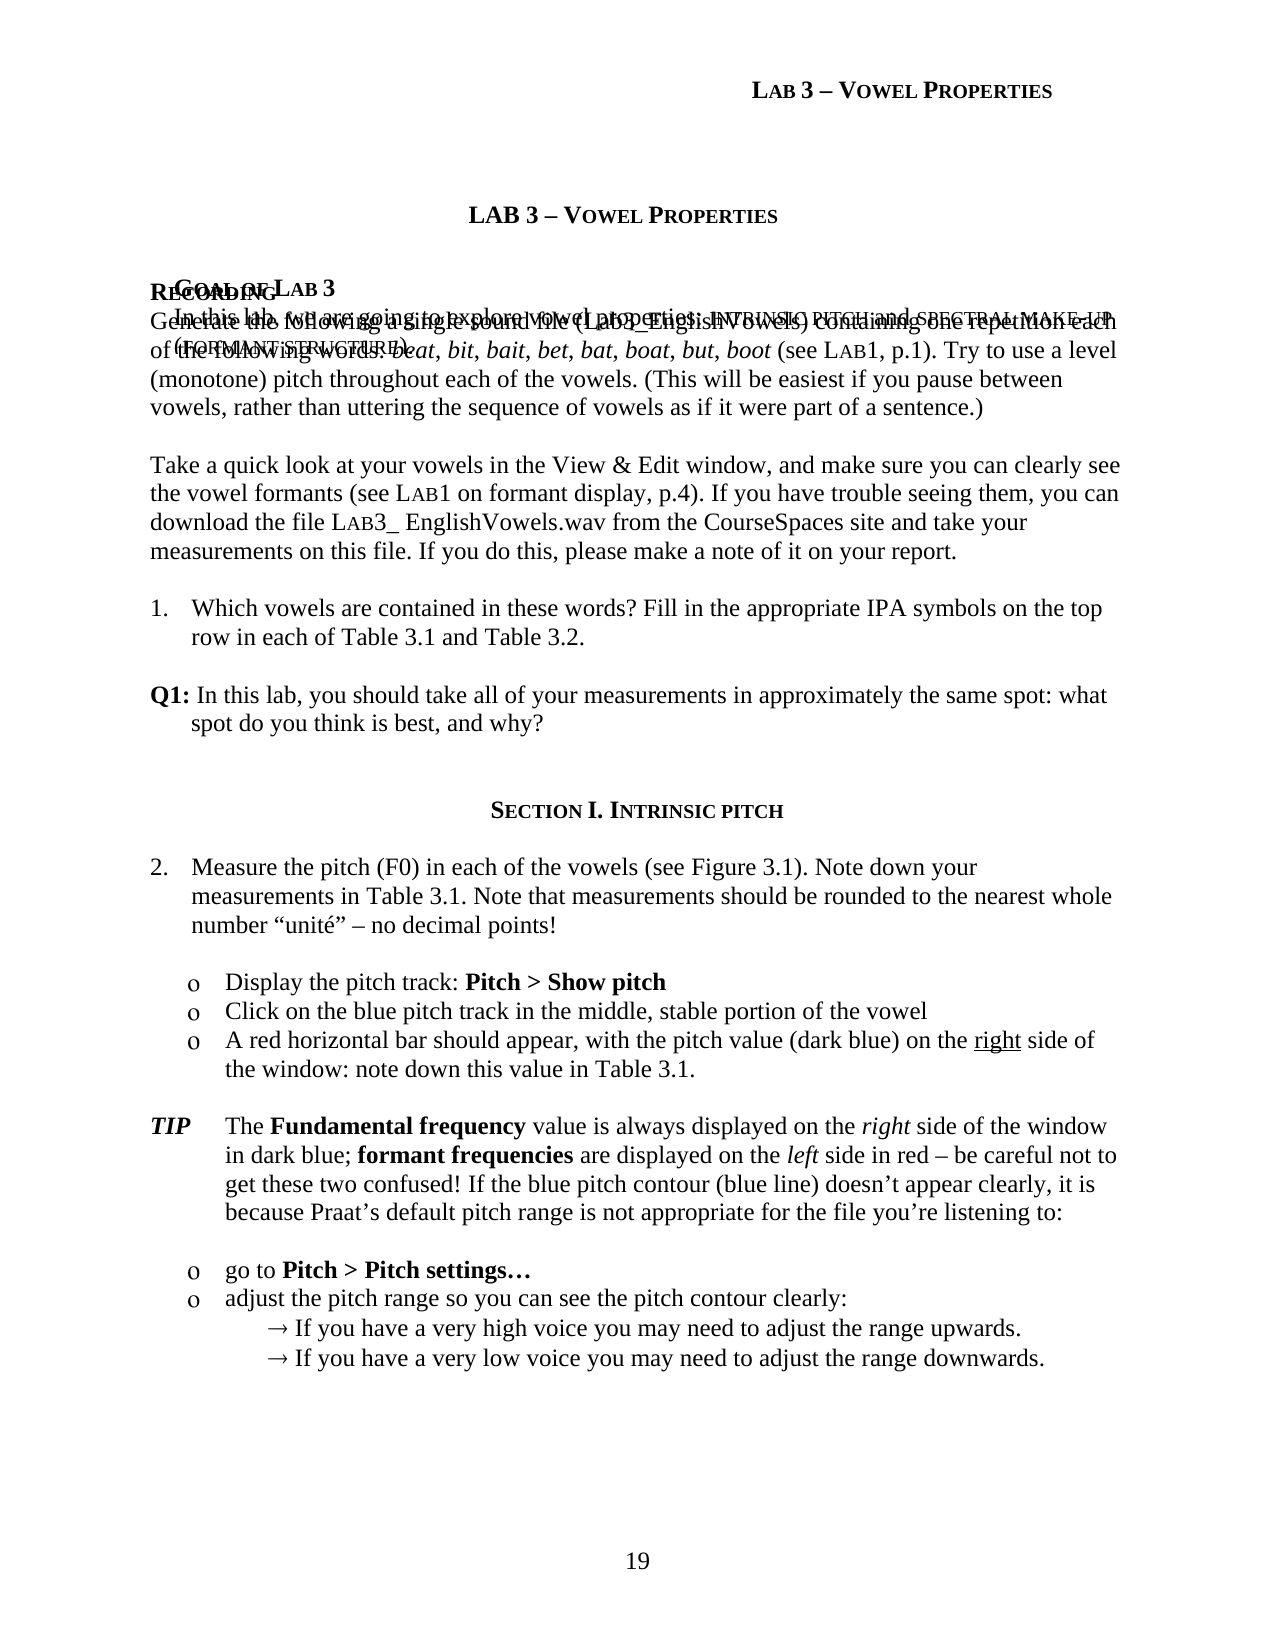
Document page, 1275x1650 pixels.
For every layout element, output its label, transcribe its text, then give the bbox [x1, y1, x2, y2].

picture [187, 1266, 200, 1280]
text SECTION I. INTRINSIC PITCH [127, 795, 783, 824]
text Click on the blue pitch track in the middle, stable portion of the vowel [225, 996, 1156, 1025]
text  If you have a very high voice you may need to adjust the range upwards. [268, 1312, 1156, 1343]
picture [187, 1294, 200, 1308]
picture [187, 978, 200, 992]
list Measure the pitch (F0) in each of the vowels (see Figure 3.1). Note down your measurements in Table 3.1. Note that measurements should be rounded to the nearest whole number “unité” – no decimal points! [150, 852, 1113, 939]
text Generate the following a single sound file (Lab3_EnglishVowels) containing one repetition each of the following words: beat, bit, bait, bet, bat, boat, but, boot (see LAB1, p.1). Try to use a level (monotone) pitch throughout each of the vowels. (This will be easiest if you pause between vowels, rather than uttering the sequence of vowels as if it were part of a sentence.) [150, 306, 1119, 421]
text adjust the pitch range so you can see the pitch contour clearly: [225, 1284, 1156, 1312]
text Q1: In this lab, you should take all of your measurements in approximately the same spot: what spot do you think is best, and why? [150, 680, 1109, 737]
text RECORDING [150, 278, 1156, 306]
list Which vowels are contained in these words? Fill in the appropriate IPA symbols on the top row in each of Table 3.1 and Table 3.2. [150, 593, 1103, 651]
text go to Pitch > Pitch settings… [225, 1255, 1156, 1284]
text LAB 3 – VOWEL PROPERTIES [752, 75, 1156, 104]
text TIP The Fundamental frequency value is always displayed on the right side of the window in dark blue; formant frequencies are displayed on the left side in red – be careful not to get these two confused! If the blue pitch contour (blue line) doesn’t appear clearly, it is because Praat’s default pitch range is not appropriate for the file you’re listening to: [150, 1111, 1117, 1226]
text Take a quick look at your vowels in the View & Edit window, and make sure you can clearly see the vowel formants (see LAB1 on formant display, p.4). If you have trouble seeing them, you can download the file LAB3_ EnglishVowels.wav from the CourseSpaces site and take your measurements on this file. If you do this, please make a note of it on your report. [150, 450, 1126, 565]
text  If you have a very low voice you may need to adjust the range downwards. [268, 1343, 1156, 1372]
picture [187, 1036, 200, 1050]
text LAB 3 – VOWEL PROPERTIES [127, 200, 778, 229]
text A red horizontal bar should appear, with the pitch value (dark blue) on the right side of the window: note down this value in Table 3.1. [225, 1025, 1097, 1082]
picture [187, 1007, 200, 1021]
text Display the pitch track: Pitch > Show pitch [225, 967, 1156, 996]
